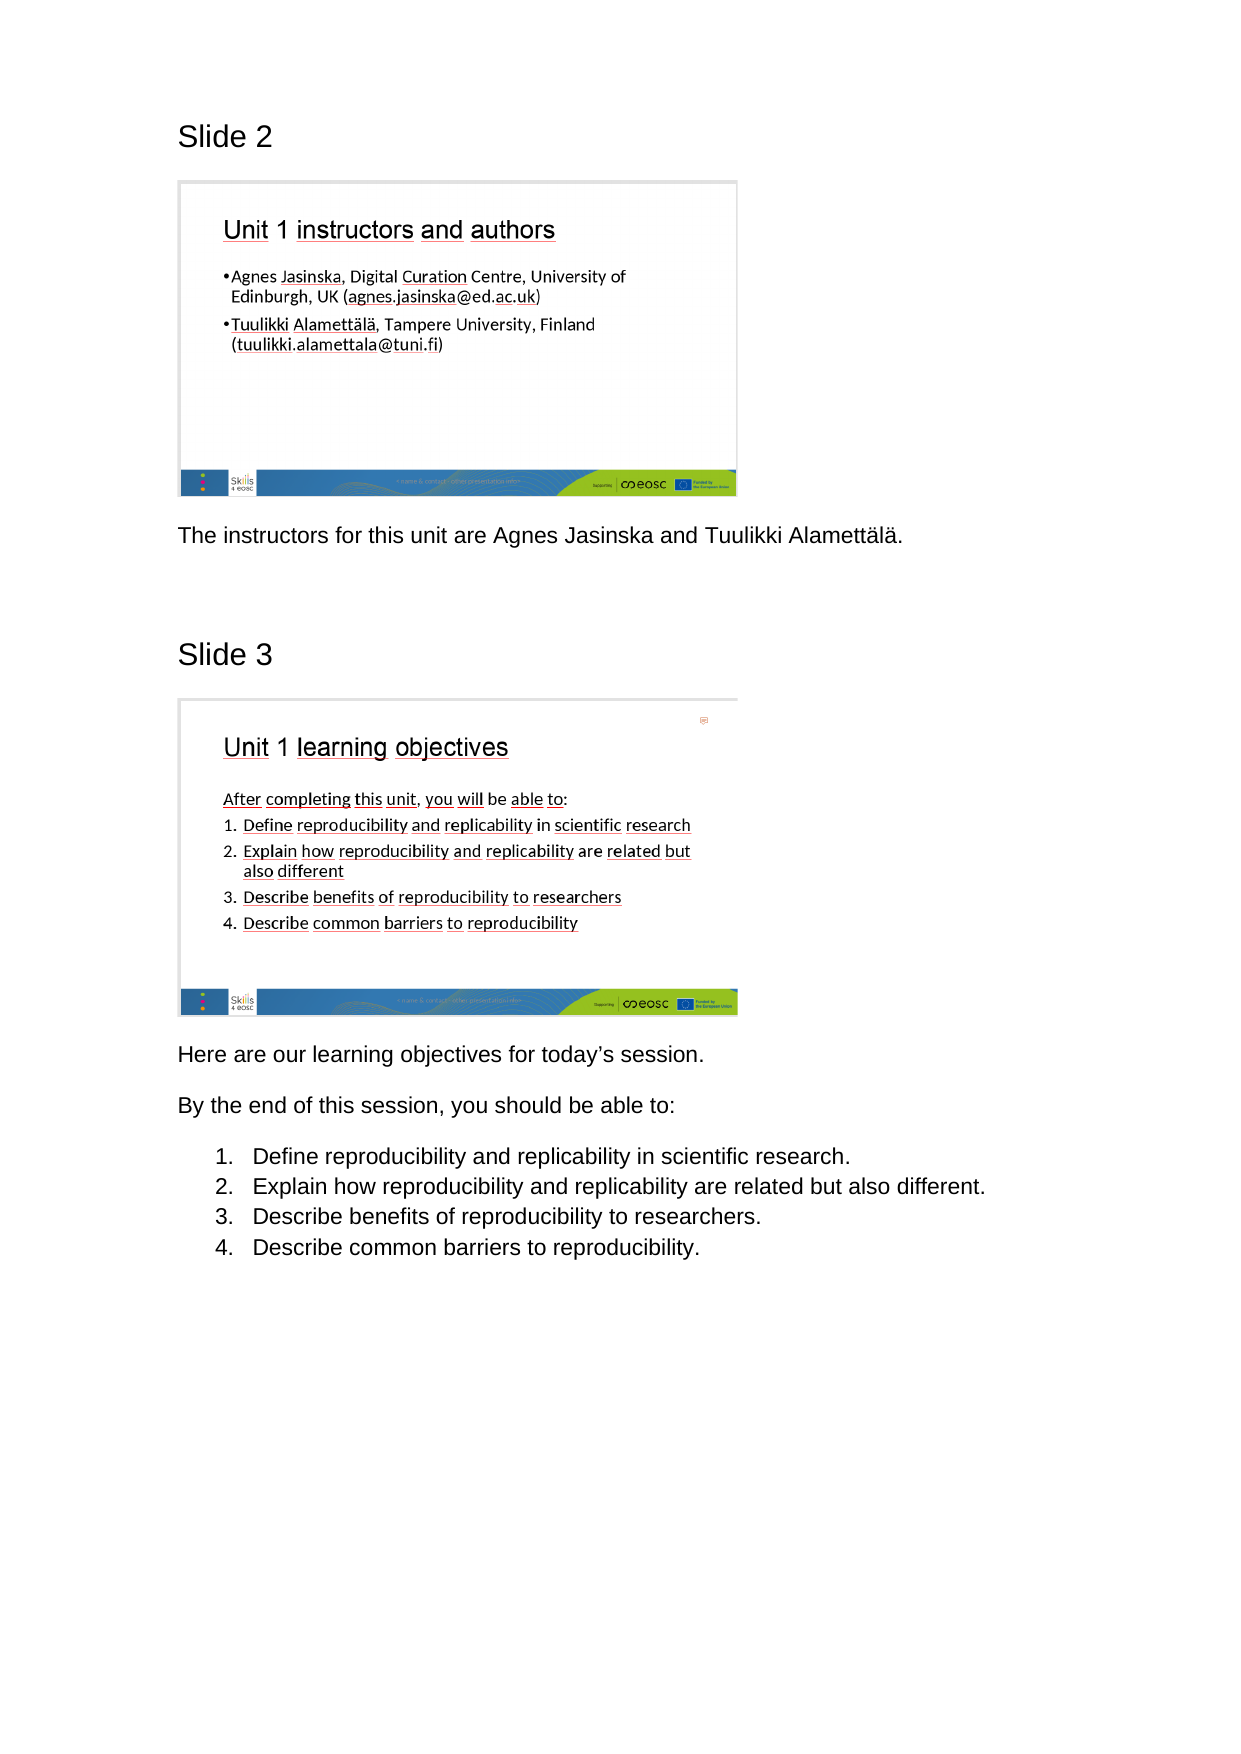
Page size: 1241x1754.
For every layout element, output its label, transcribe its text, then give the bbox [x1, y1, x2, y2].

subtitle Slide 2 [177, 118, 1152, 154]
subtitle Slide 3 [177, 636, 1152, 672]
text The instructors for this unit are Agnes Jasinska and Tuulikki Alamettälä. [177, 522, 1152, 548]
list Define reproducibility and replicability in scientific research. [215, 1143, 1152, 1169]
text By the end of this session, you should be able to: [177, 1092, 1152, 1118]
list Explain how reproducibility and replicability are related but also different. [215, 1173, 1152, 1199]
picture [177, 698, 738, 1017]
picture [177, 180, 738, 497]
text Here are our learning objectives for today’s session. [177, 1041, 1152, 1067]
list Describe benefits of reproducibility to researchers. [215, 1203, 1152, 1230]
list Describe common barriers to reproducibility. [215, 1233, 1152, 1260]
